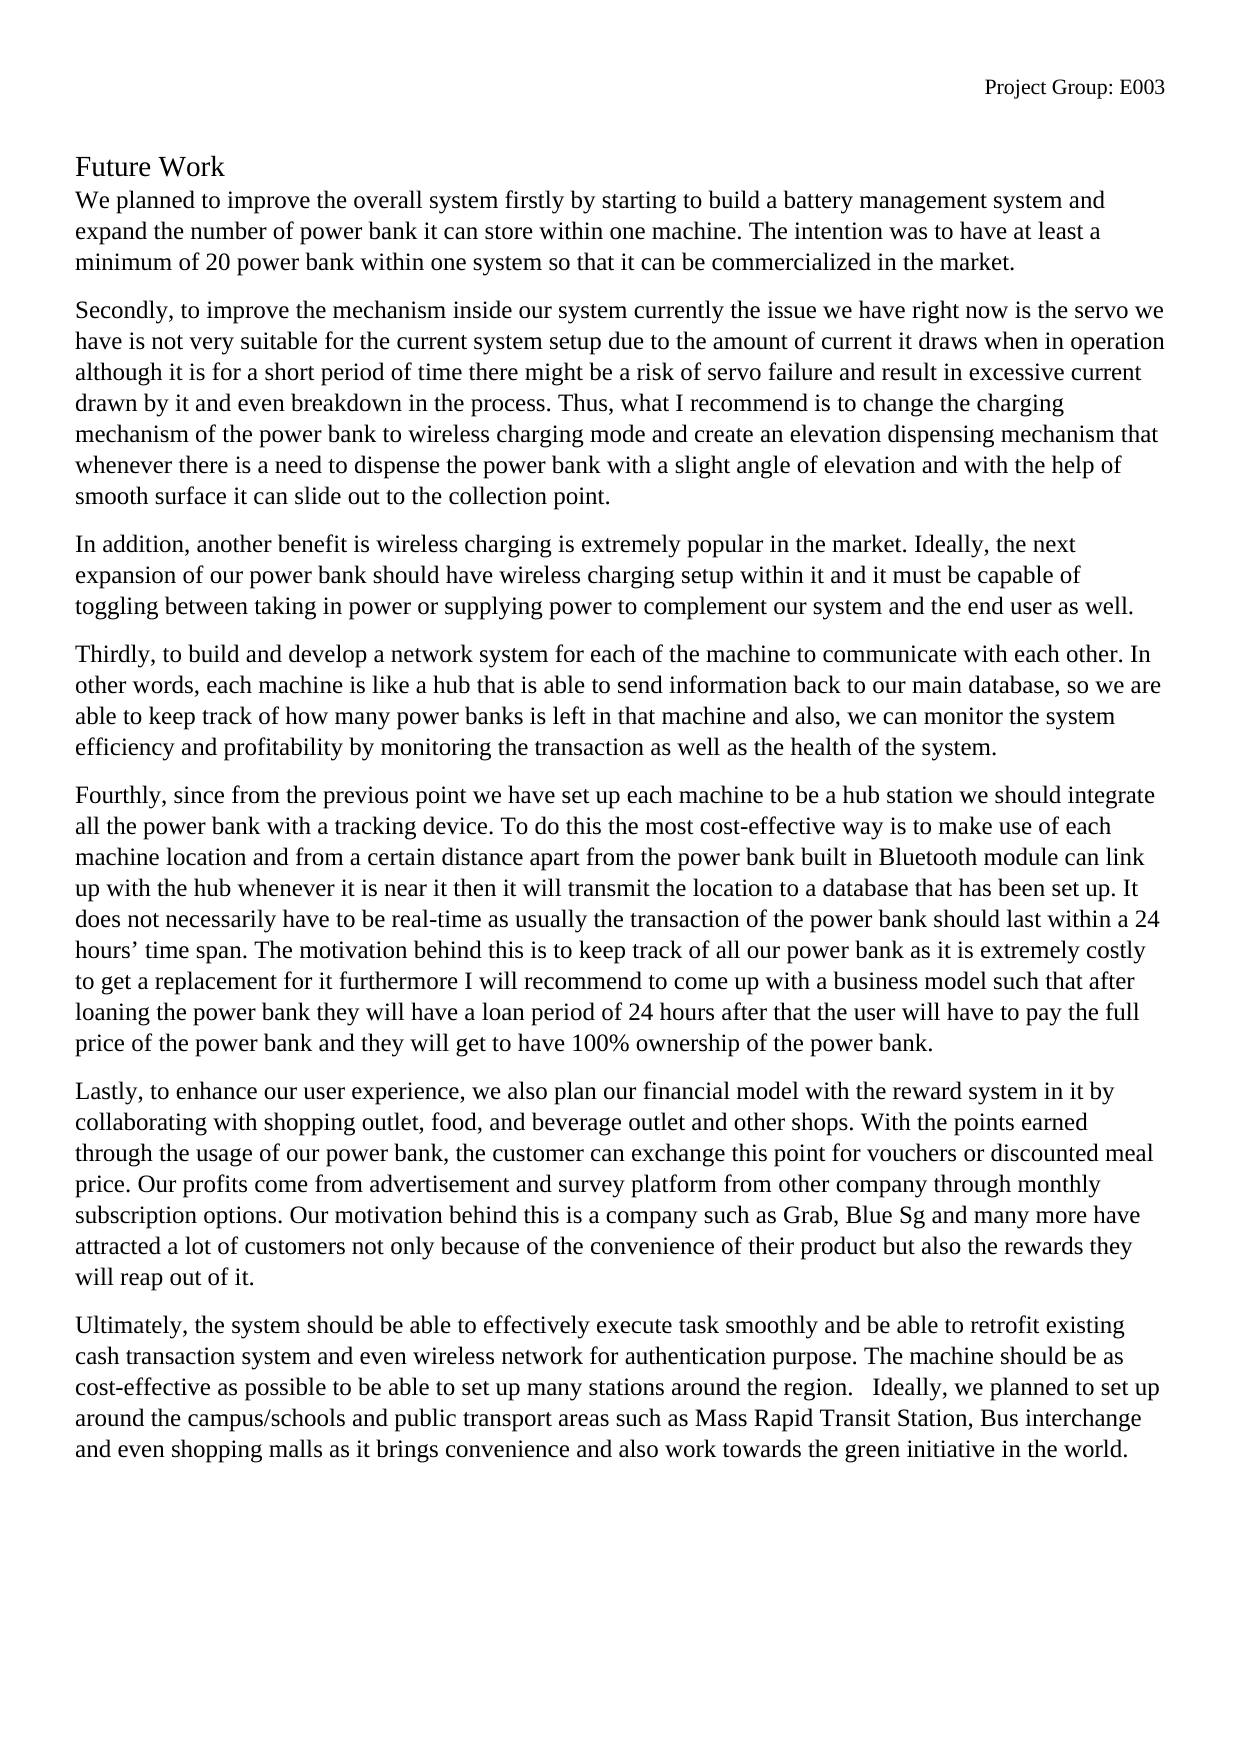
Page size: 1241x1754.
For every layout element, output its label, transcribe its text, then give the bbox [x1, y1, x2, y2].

text Lastly, to enhance our user experience, we also plan our financial model with the reward system in it by collaborating with shopping outlet, food, and beverage outlet and other shops. With the points earned through the usage of our power bank, the customer can exchange this point for vouchers or discounted meal price. Our profits come from advertisement and survey platform from other company through monthly subscription options. Our motivation behind this is a company such as Grab, Blue Sg and many more have attracted a lot of customers not only because of the convenience of their product but also the rewards they will reap out of it. [75, 1076, 1165, 1291]
text Fourthly, since from the previous point we have set up each machine to be a hub station we should integrate all the power bank with a tracking device. To do this the most cost-effective way is to make use of each machine location and from a certain distance apart from the power bank built in Bluetooth module can link up with the hub whenever it is near it then it will transmit the location to a database that has been set up. It does not necessarily have to be real-time as usually the transaction of the power bank should last within a 24 hours’ time span. The motivation behind this is to keep track of all our power bank as it is extremely costly to get a replacement for it furthermore I will recommend to come up with a business model such that after loaning the power bank they will have a loan period of 24 hours after that the user will have to pay the full price of the power bank and they will get to have 100% ownership of the power bank. [75, 780, 1165, 1057]
text In addition, another benefit is wireless charging is extremely popular in the market. Ideally, the next expansion of our power bank should have wireless charging setup within it and it must be capable of toggling between taking in power or supplying power to complement our system and the end user as well. [75, 529, 1165, 620]
text Thirdly, to build and develop a network system for each of the machine to communicate with each other. In other words, each machine is like a hub that is able to send information back to our main database, so we are able to keep track of how many power banks is left in that machine and also, we can monitor the system efficiency and profitability by monitoring the transaction as well as the health of the system. [75, 639, 1165, 761]
subtitle Future Work [75, 149, 1165, 183]
text We planned to improve the overall system firstly by starting to build a battery management system and expand the number of power bank it can store within one machine. The intention was to have at least a minimum of 20 power bank within one system so that it can be commercialized in the market. [75, 185, 1165, 276]
text Ultimately, the system should be able to effectively execute task smoothly and be able to retrofit existing cash transaction system and even wireless network for authentication purpose. The machine should be as cost-effective as possible to be able to set up many stations around the region. Ideally, we planned to set up around the campus/schools and public transport areas such as Mass Rapid Transit Station, Bus interchange and even shopping malls as it brings convenience and also work towards the green initiative in the world. [75, 1310, 1165, 1463]
text Secondly, to improve the mechanism inside our system currently the issue we have right now is the servo we have is not very suitable for the current system setup due to the amount of current it draws when in operation although it is for a short period of time there might be a risk of servo failure and result in excessive current drawn by it and even breakdown in the process. Thus, what I recommend is to change the charging mechanism of the power bank to wireless charging mode and create an elevation dispensing mechanism that whenever there is a need to dispense the power bank with a slight angle of elevation and with the help of smooth surface it can slide out to the collection point. [75, 295, 1165, 510]
